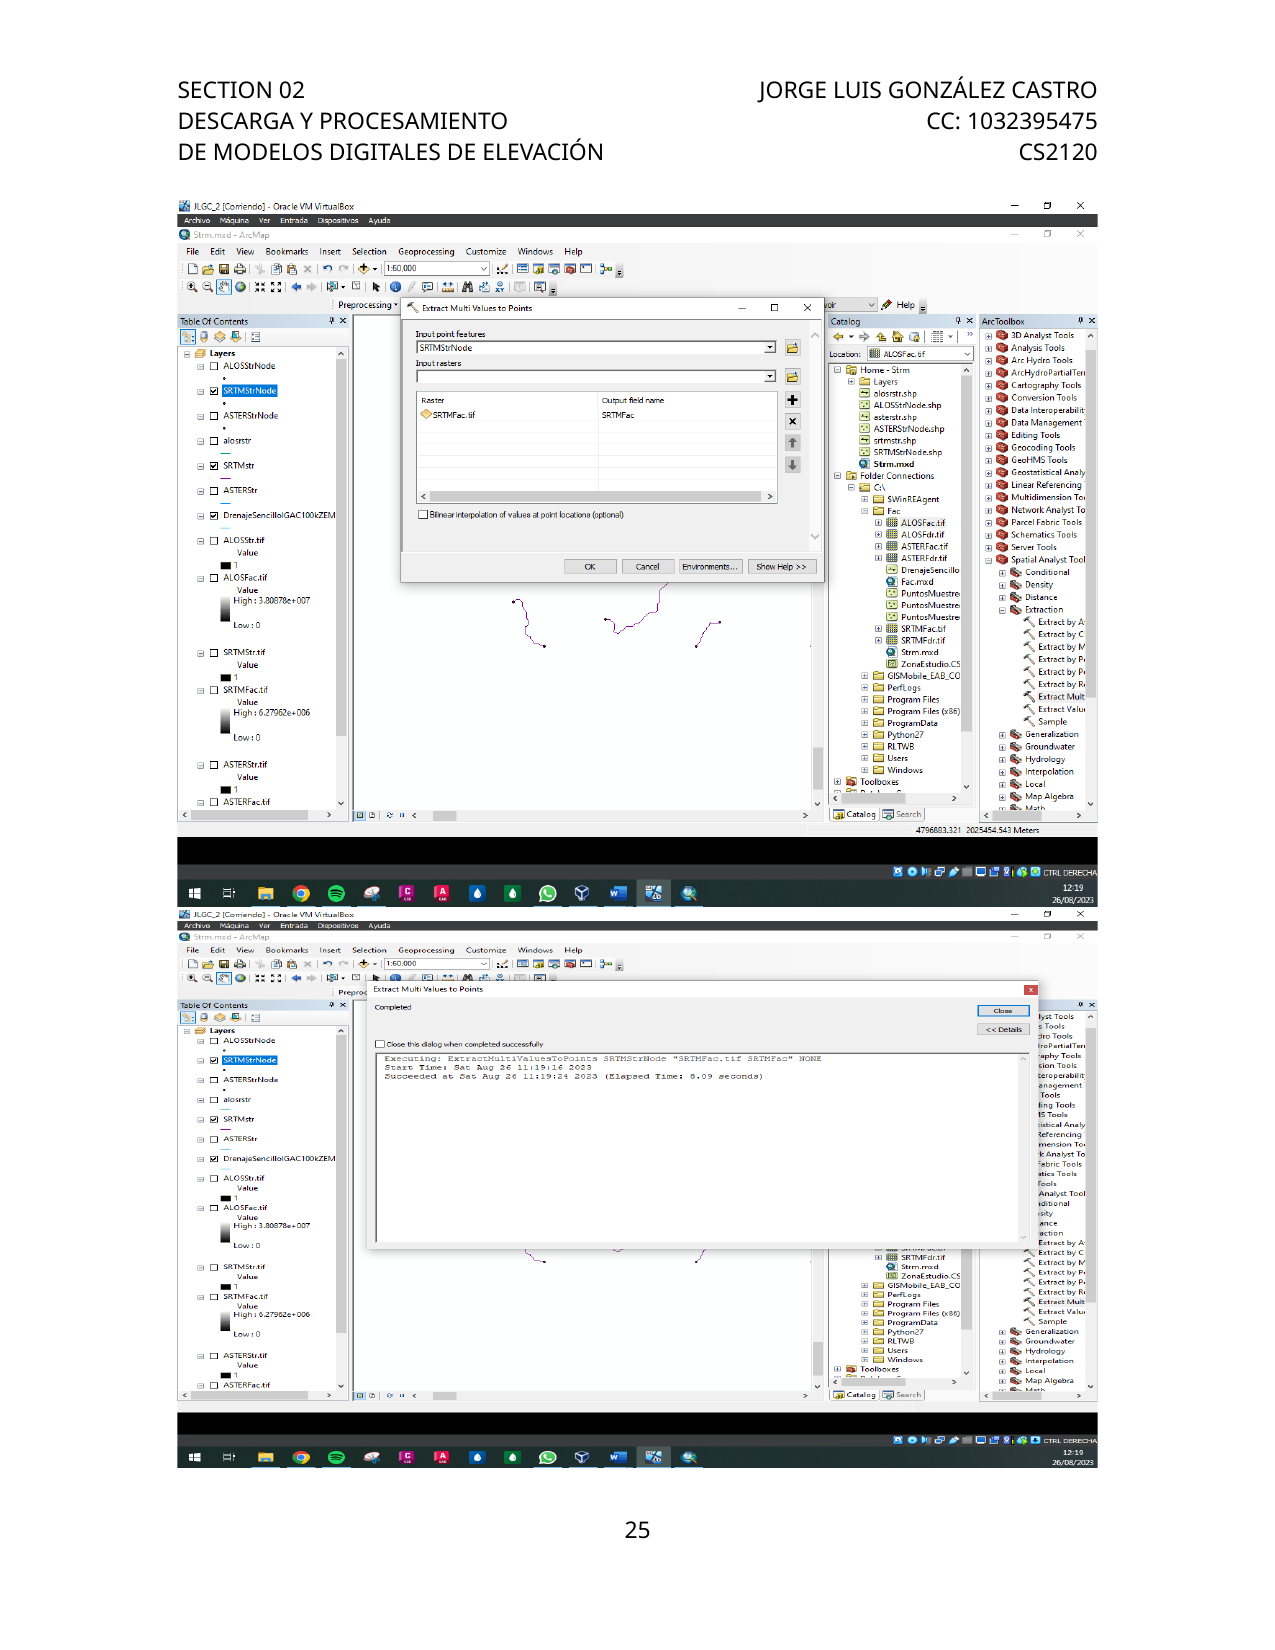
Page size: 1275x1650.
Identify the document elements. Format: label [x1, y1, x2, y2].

picture [177, 909, 1098, 1468]
picture [177, 198, 1098, 907]
